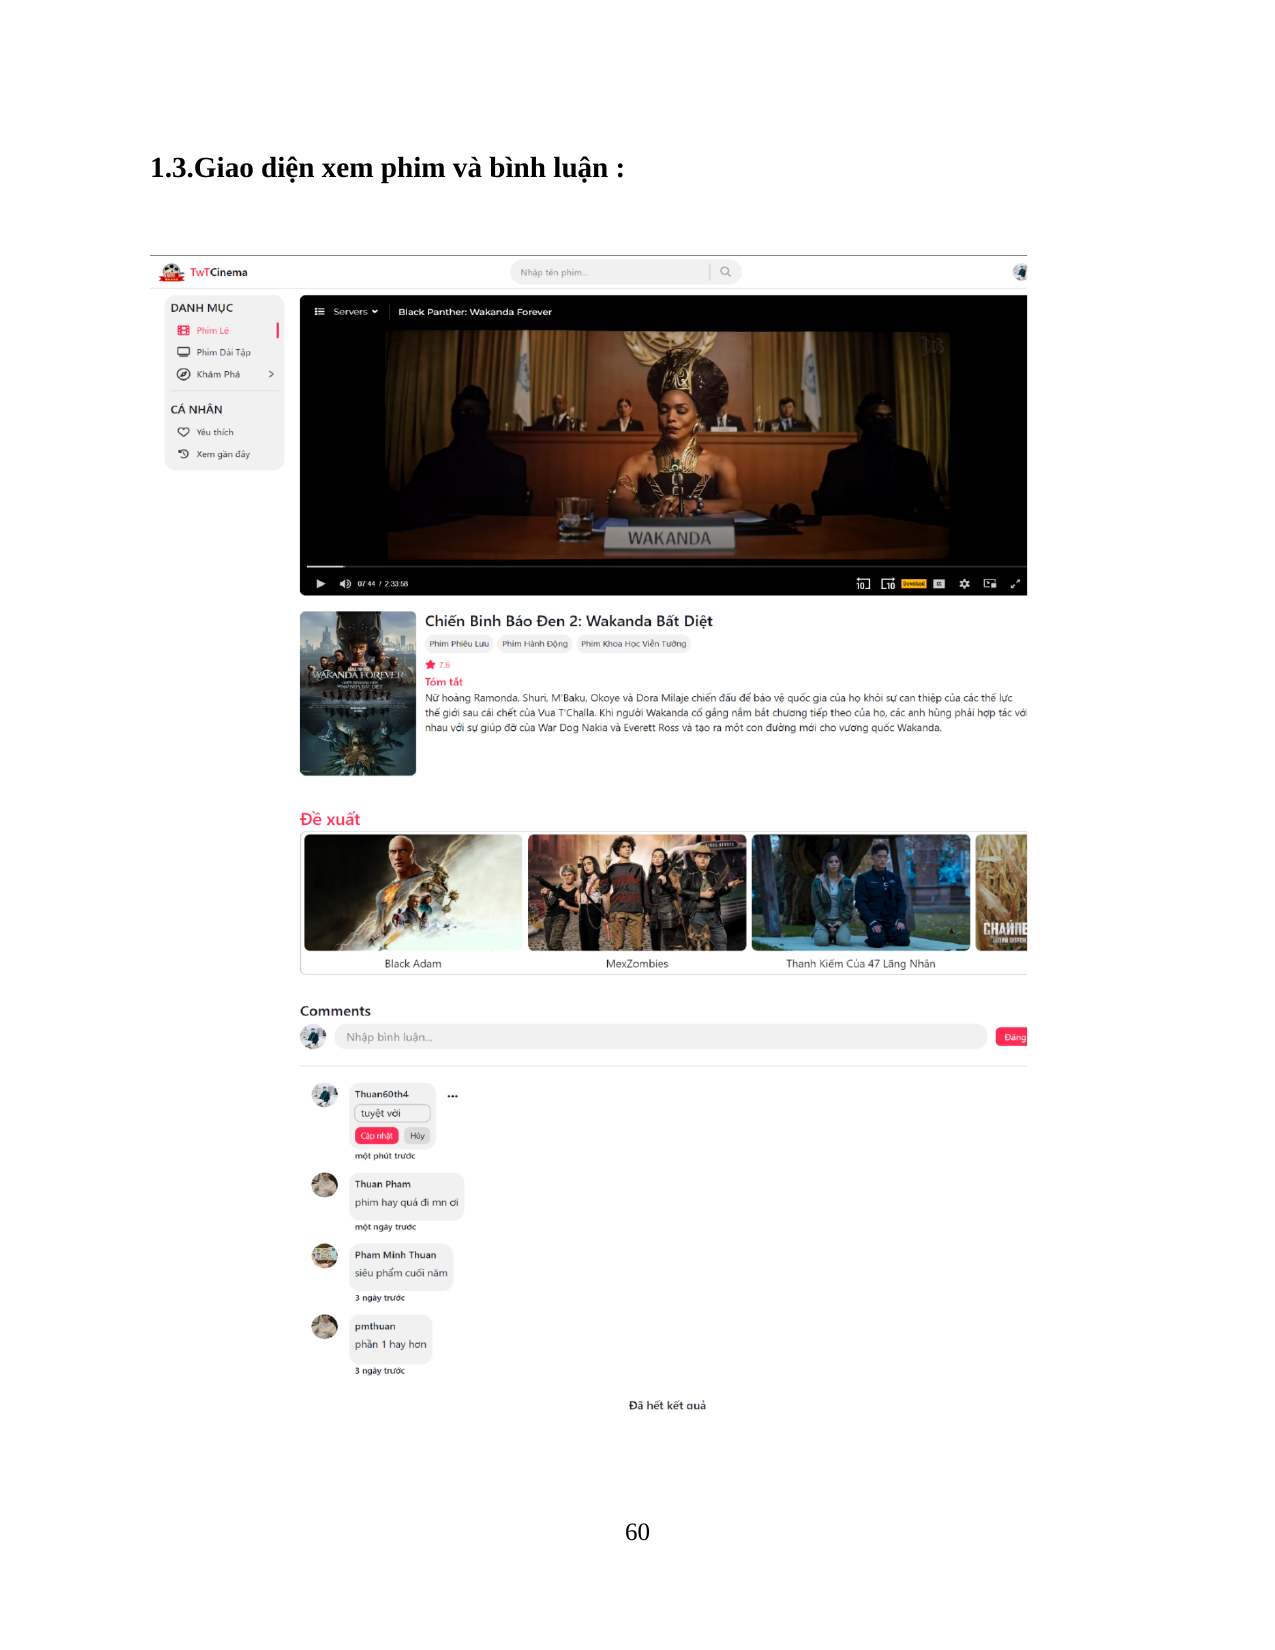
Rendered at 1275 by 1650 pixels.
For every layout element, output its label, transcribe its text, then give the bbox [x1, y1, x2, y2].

text 1.3.Giao diện xem phim và bình luận : [150, 150, 1125, 183]
picture [150, 255, 1028, 1419]
